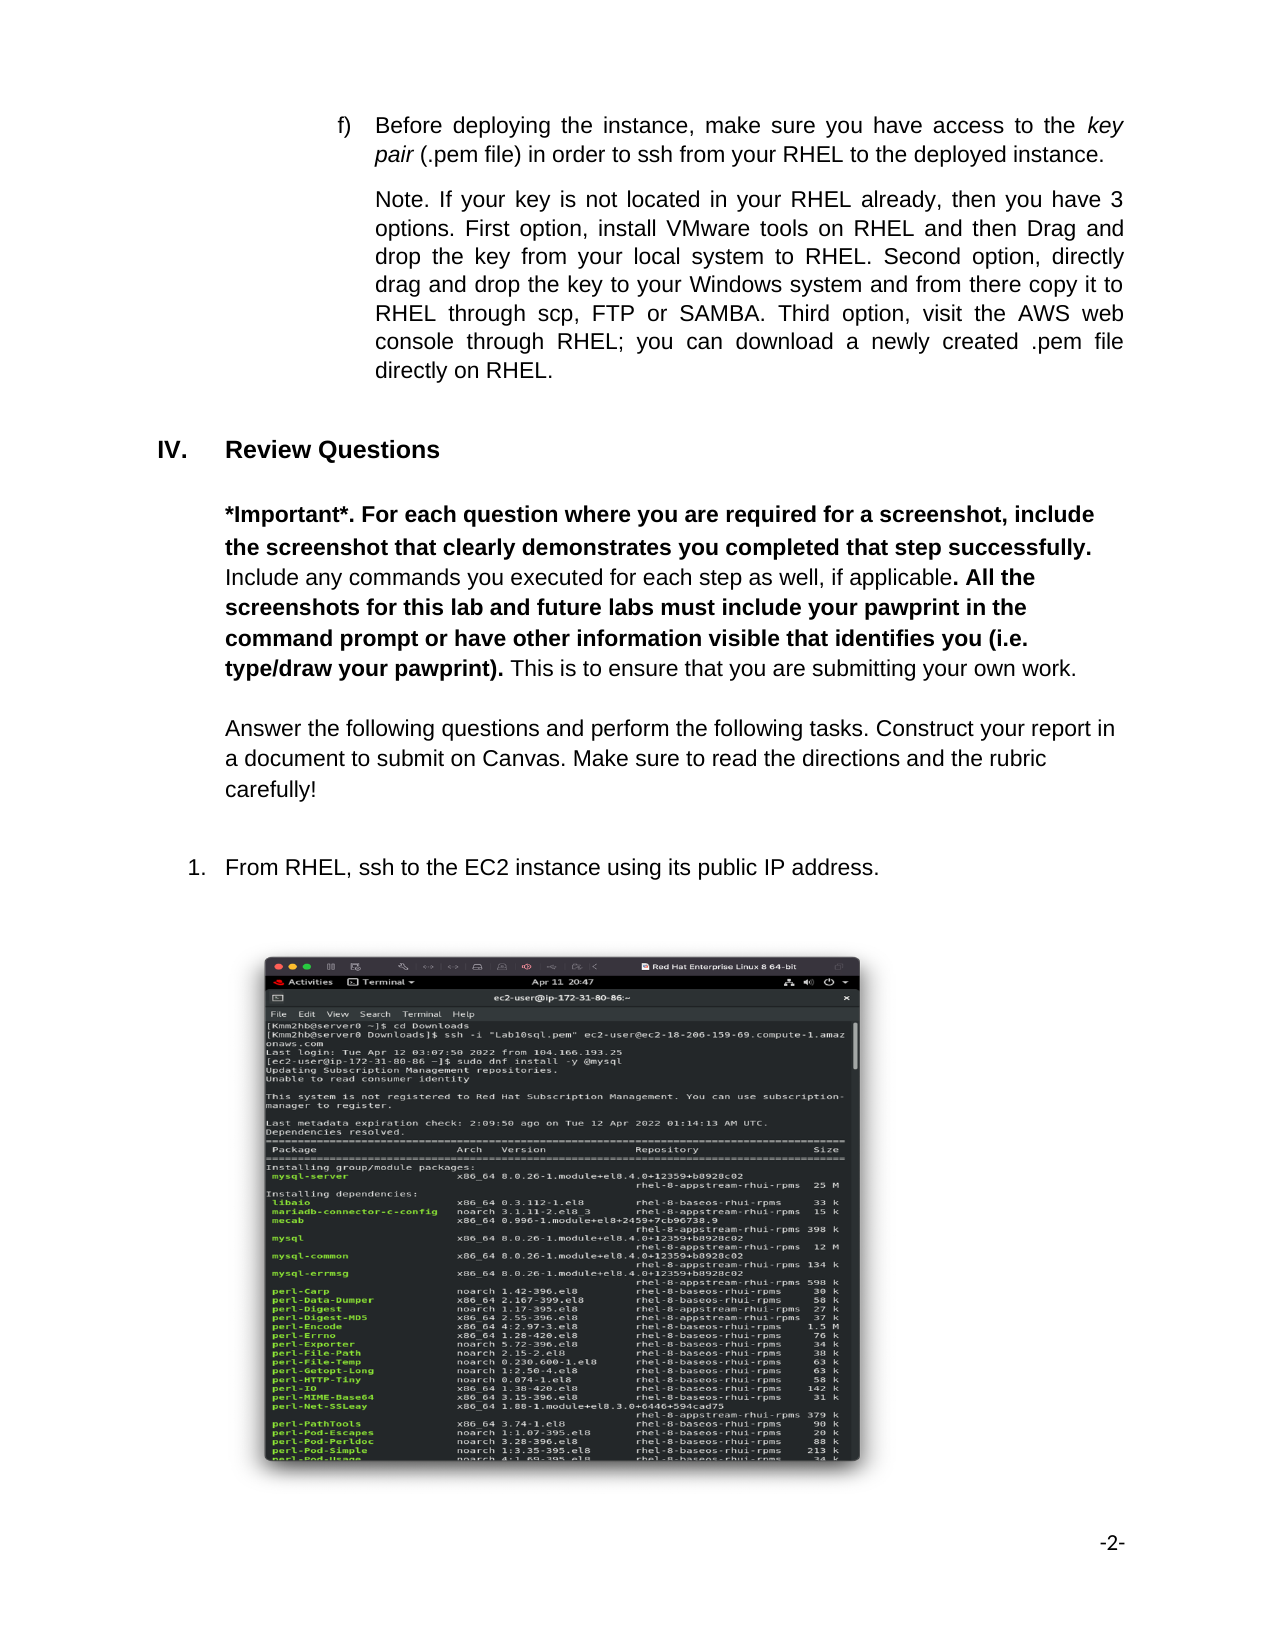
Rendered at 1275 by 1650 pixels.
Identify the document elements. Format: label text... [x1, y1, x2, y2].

text Note. If your key is not located in your RHEL already, then you have 3 options. First option, install VMware tools on RHEL and then Drag and drop the key from your local system to RHEL. Second option, directly drag and drop the key to your Windows system and from there copy it to RHEL through scp, FTP or SAMBA. Third option, visit the AWS web console through RHEL; you can download a newly created .pem file directly on RHEL. [375, 186, 1125, 383]
list From RHEL, ssh to the EC2 instance using its public IP address. [187, 853, 1125, 880]
text Answer the following questions and perform the following tasks. Construct your report in a document to submit on Canvas. Make sure to read the directions and the rubric carefully! [225, 715, 1125, 802]
picture [225, 938, 899, 1497]
list Before deploying the instance, make sure you have access to the key pair (.pem file) in order to ssh from your RHEL to the deployed instance. [337, 112, 1125, 167]
text *Important*. For each question where you are required for a screenshot, include the screenshot that clearly demonstrates you completed that step successfully. Include any commands you executed for each step as well, if applicable. All the screenshots for this lab and future labs must include your pawprint in the command prompt or have other information visible that identifies you (i.e. type/draw your pawprint). This is to ensure that you are submitting your own work. [225, 501, 1125, 681]
list Review Questions [187, 435, 1125, 463]
